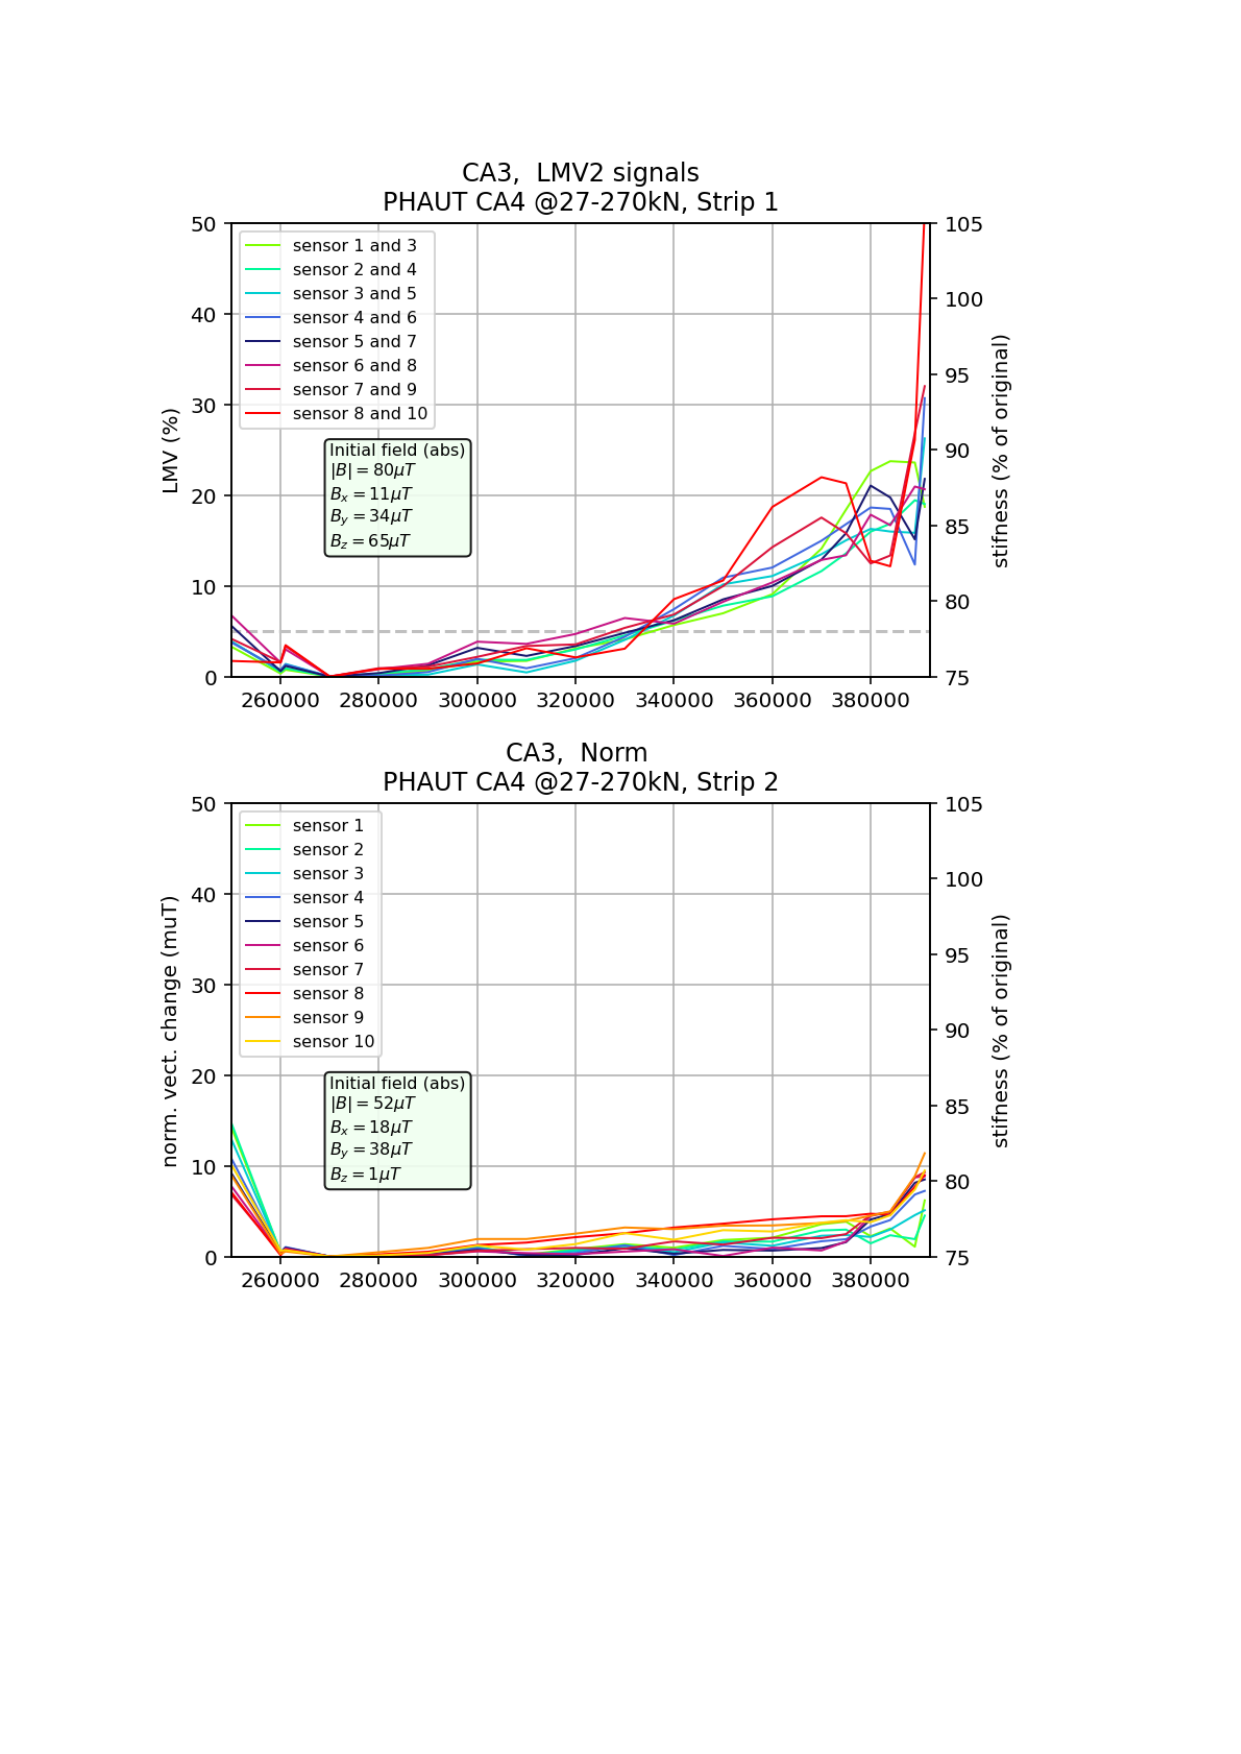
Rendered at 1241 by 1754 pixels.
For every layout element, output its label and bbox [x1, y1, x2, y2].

picture [147, 147, 1027, 726]
picture [147, 727, 1027, 1306]
